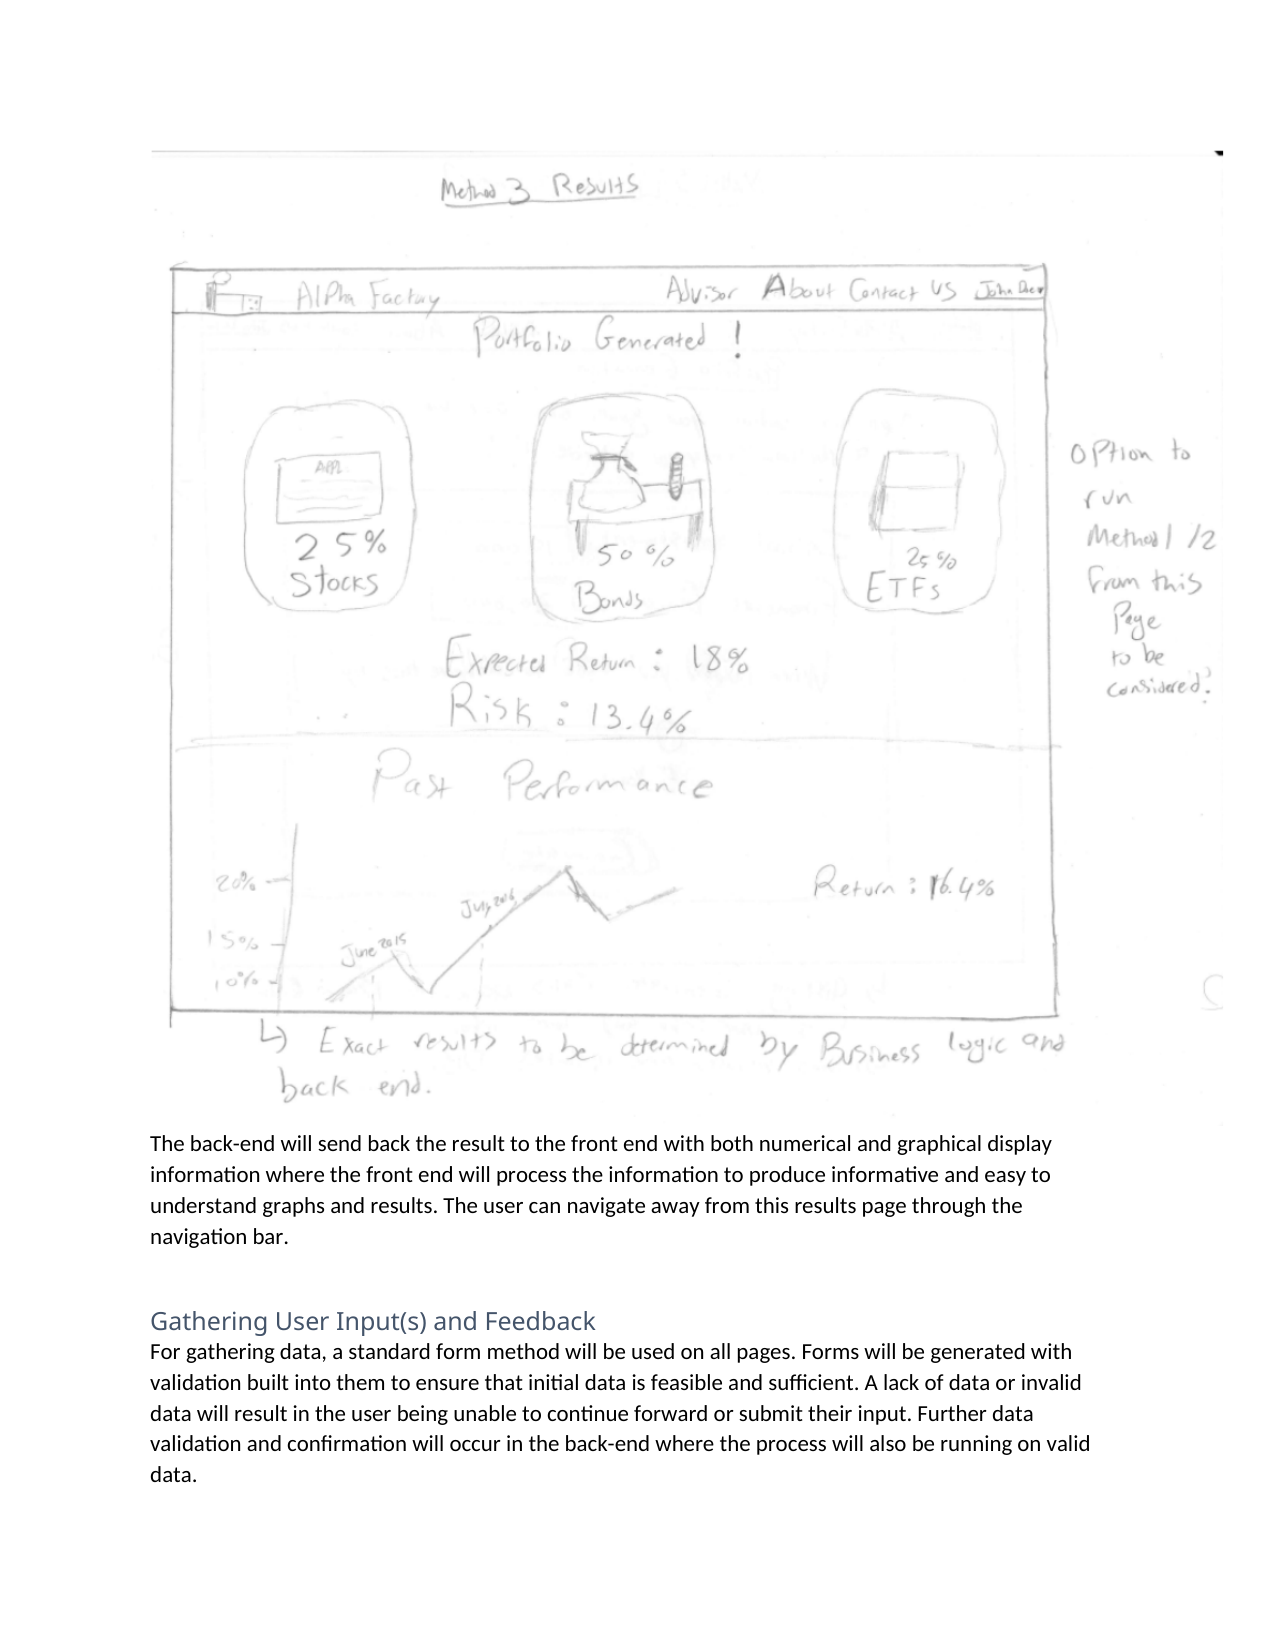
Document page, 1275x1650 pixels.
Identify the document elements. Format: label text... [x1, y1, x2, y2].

subtitle Gathering User Input(s) and Feedback [150, 1303, 1125, 1337]
text The back-end will send back the result to the front end with both numerical and graphical display information where the front end will process the information to produce informative and easy to understand graphs and results. The user can navigate away from this results page through the navigation bar. [150, 150, 1125, 1250]
text For gathering data, a standard form method will be used on all pages. Forms will be generated with validation built into them to ensure that initial data is feasible and sufficient. A lack of data or invalid data will result in the user being unable to continue forward or submit their input. Further data validation and confirmation will occur in the back-end where the process will also be running on valid data. [150, 1337, 1125, 1488]
